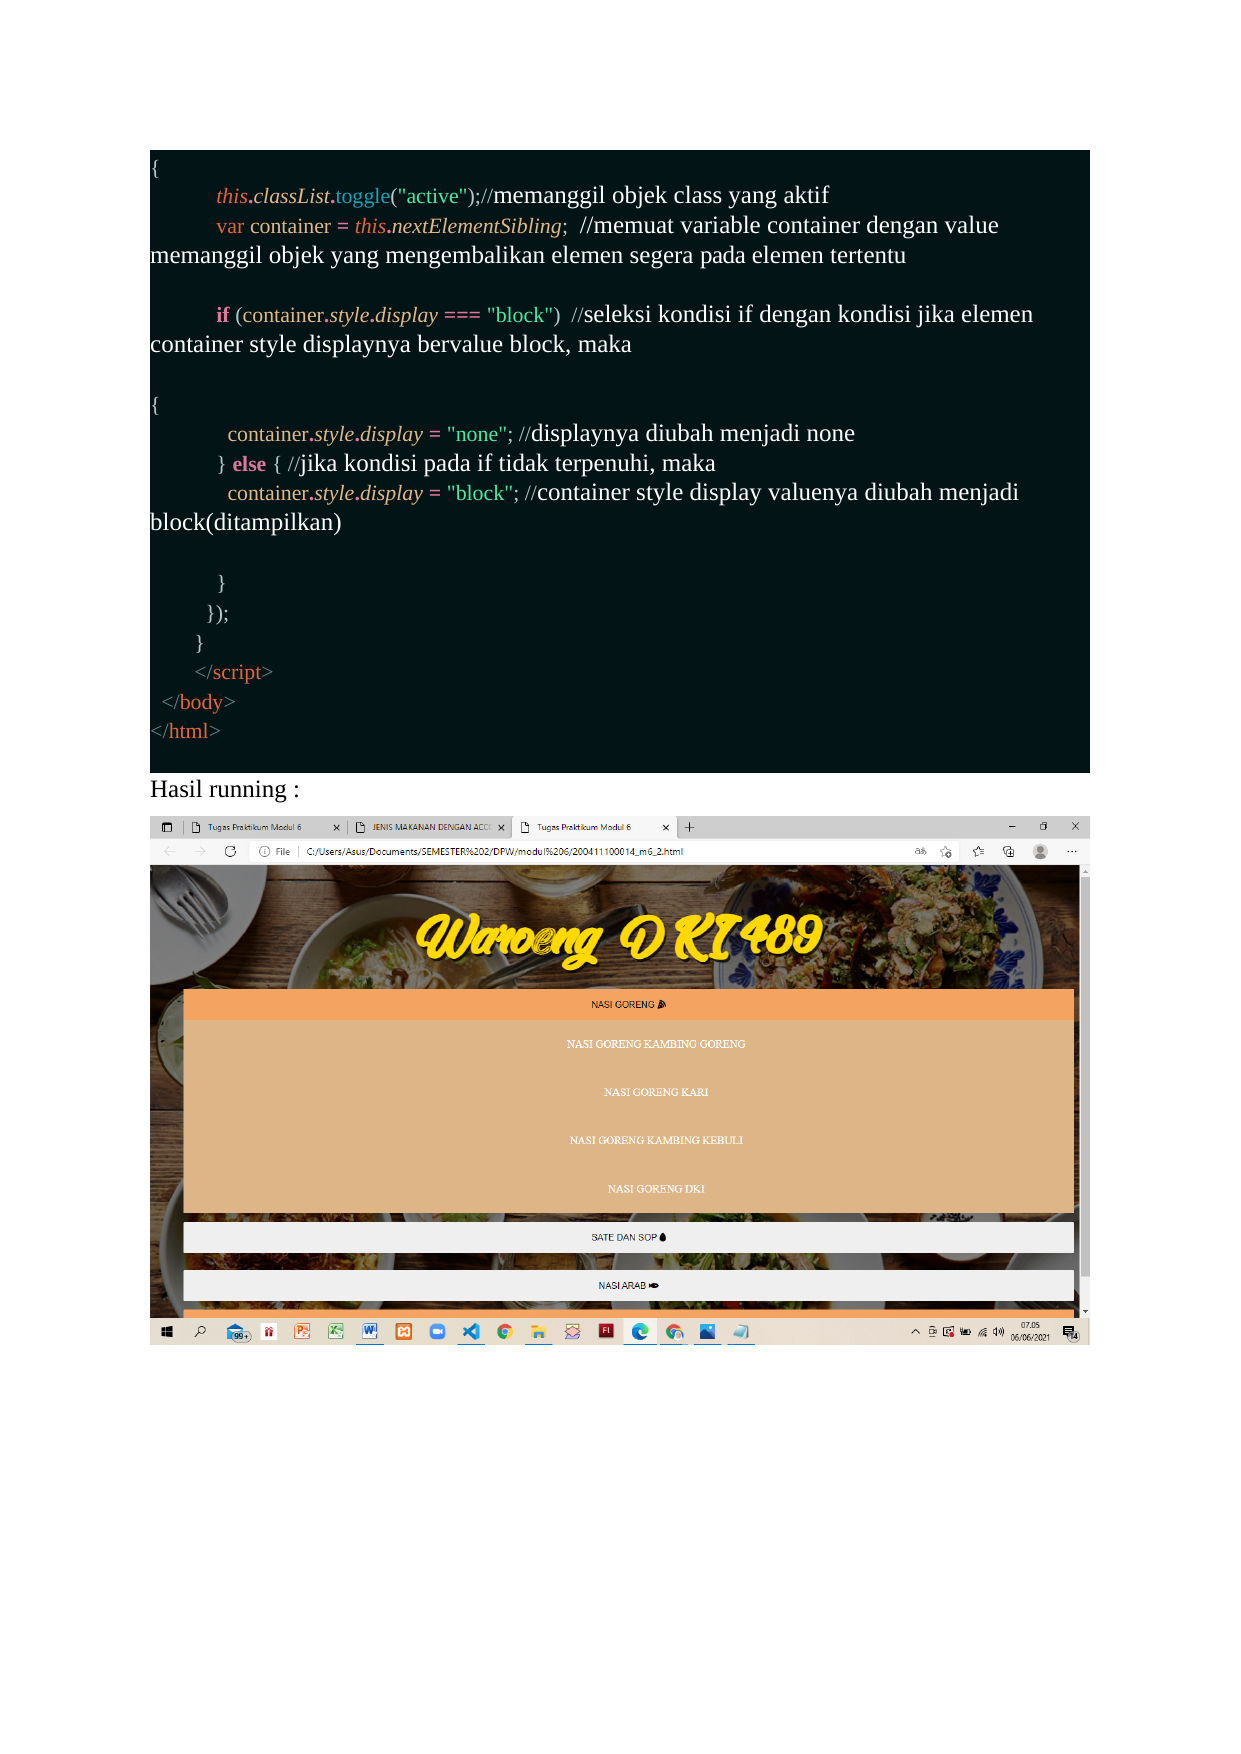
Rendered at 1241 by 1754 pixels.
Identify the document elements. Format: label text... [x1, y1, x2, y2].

list Hasil running : [150, 774, 1090, 816]
text } [150, 566, 1090, 595]
text </script> [150, 655, 1090, 684]
text </html> [150, 714, 1090, 744]
text container.style.display = "none"; //displaynya diubah menjadi none [150, 417, 1090, 447]
text { [150, 387, 1090, 417]
text { [150, 150, 1090, 180]
text </body> [150, 684, 1090, 714]
text container.style.display = "block"; //container style display valuenya diubah menjadi block(ditampilkan) [150, 477, 1090, 536]
text } else { //jika kondisi pada if tidak terpenuhi, maka [150, 447, 1090, 477]
text } [150, 625, 1090, 655]
text var container = this.nextElementSibling; //memuat variable container dengan value memanggil objek yang mengembalikan elemen segera pada elemen tertentu [150, 209, 1090, 269]
text }); [150, 595, 1090, 625]
text this.classList.toggle("active");//memanggil objek class yang aktif [150, 180, 1090, 209]
text if (container.style.display === "block") //seleksi kondisi if dengan kondisi jika elemen container style displaynya bervalue block, maka [150, 298, 1090, 358]
picture [150, 816, 1091, 1345]
